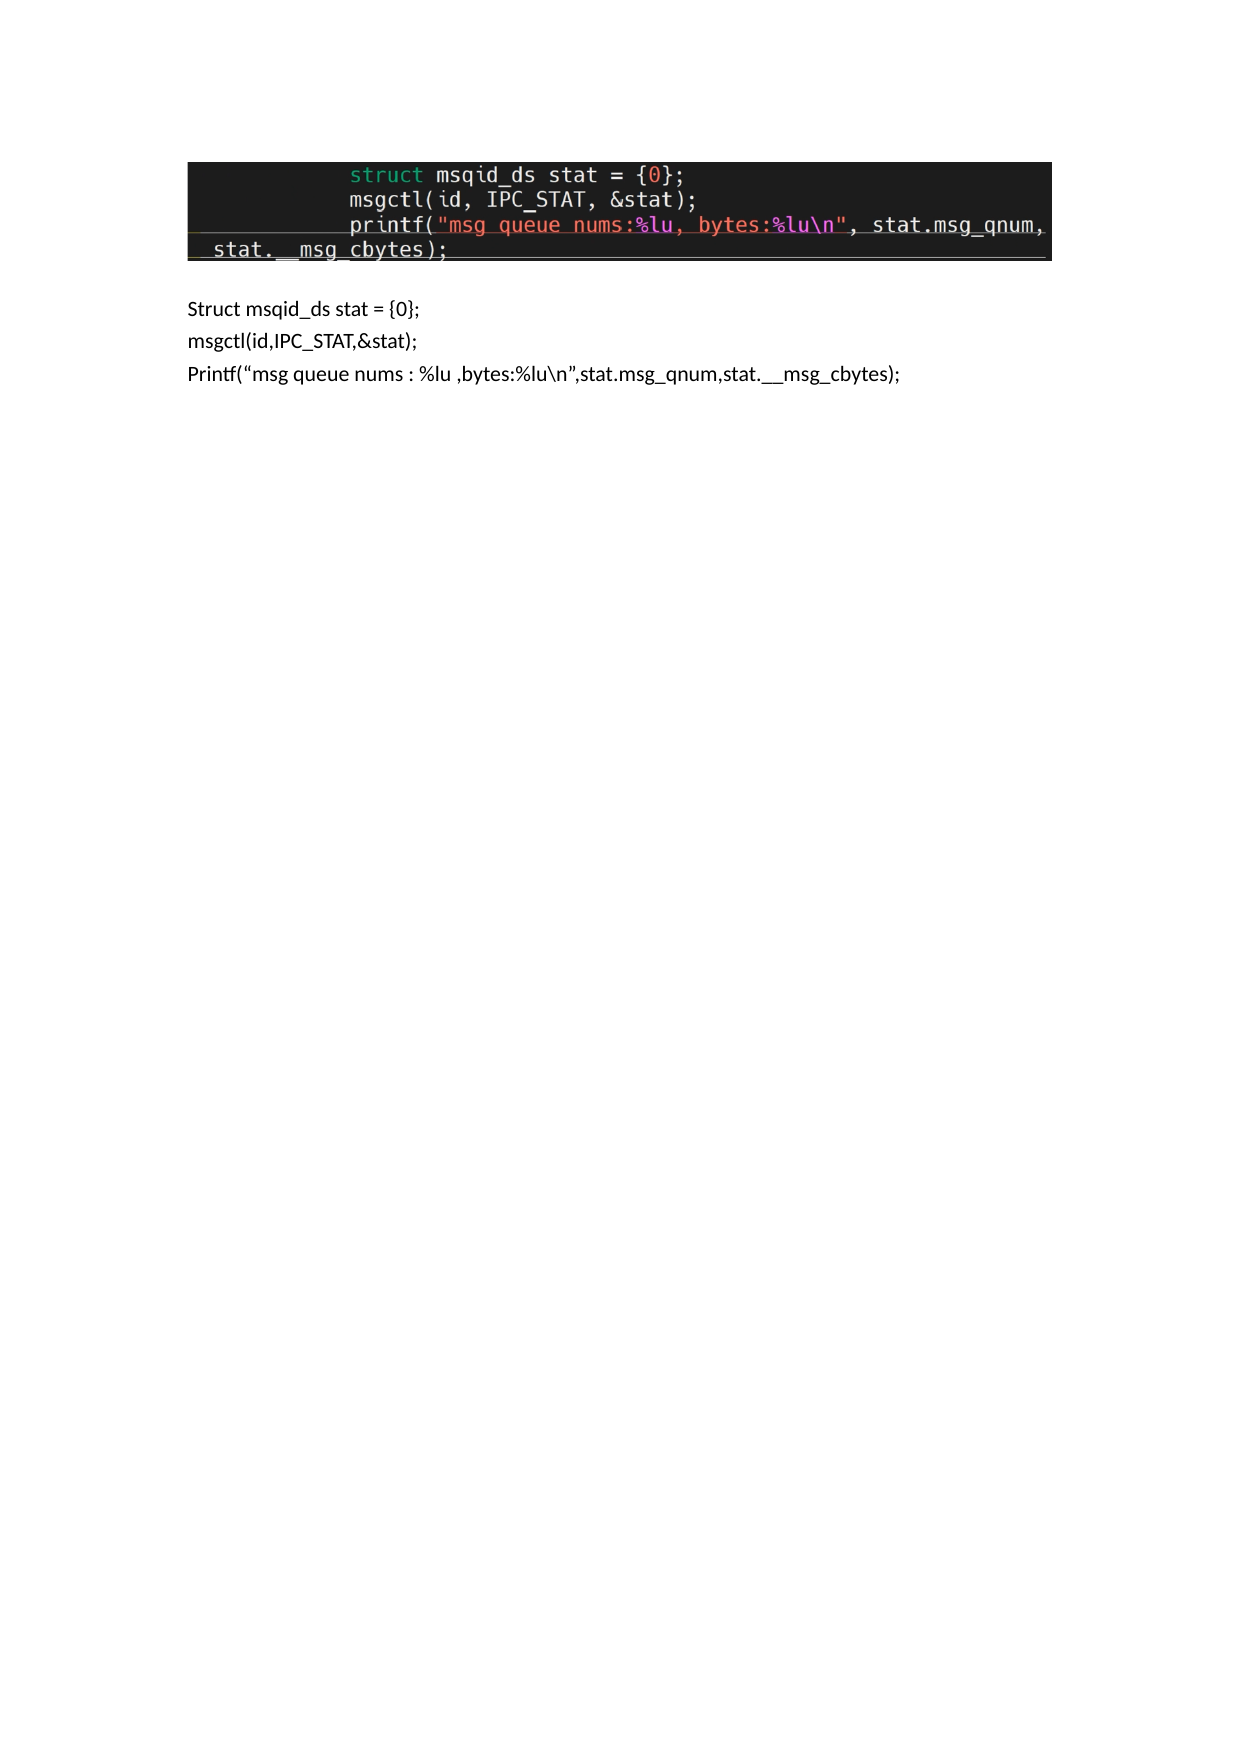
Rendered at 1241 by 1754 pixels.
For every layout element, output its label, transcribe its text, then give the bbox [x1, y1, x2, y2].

text msgctl(id,IPC_STAT,&stat); [187, 324, 1053, 357]
text Printf(“msg queue nums : %lu ,bytes:%lu\n”,stat.msg_qnum,stat.__msg_cbytes); [187, 357, 1053, 389]
text Struct msqid_ds stat = {0}; [187, 292, 1053, 324]
picture [187, 162, 1052, 261]
